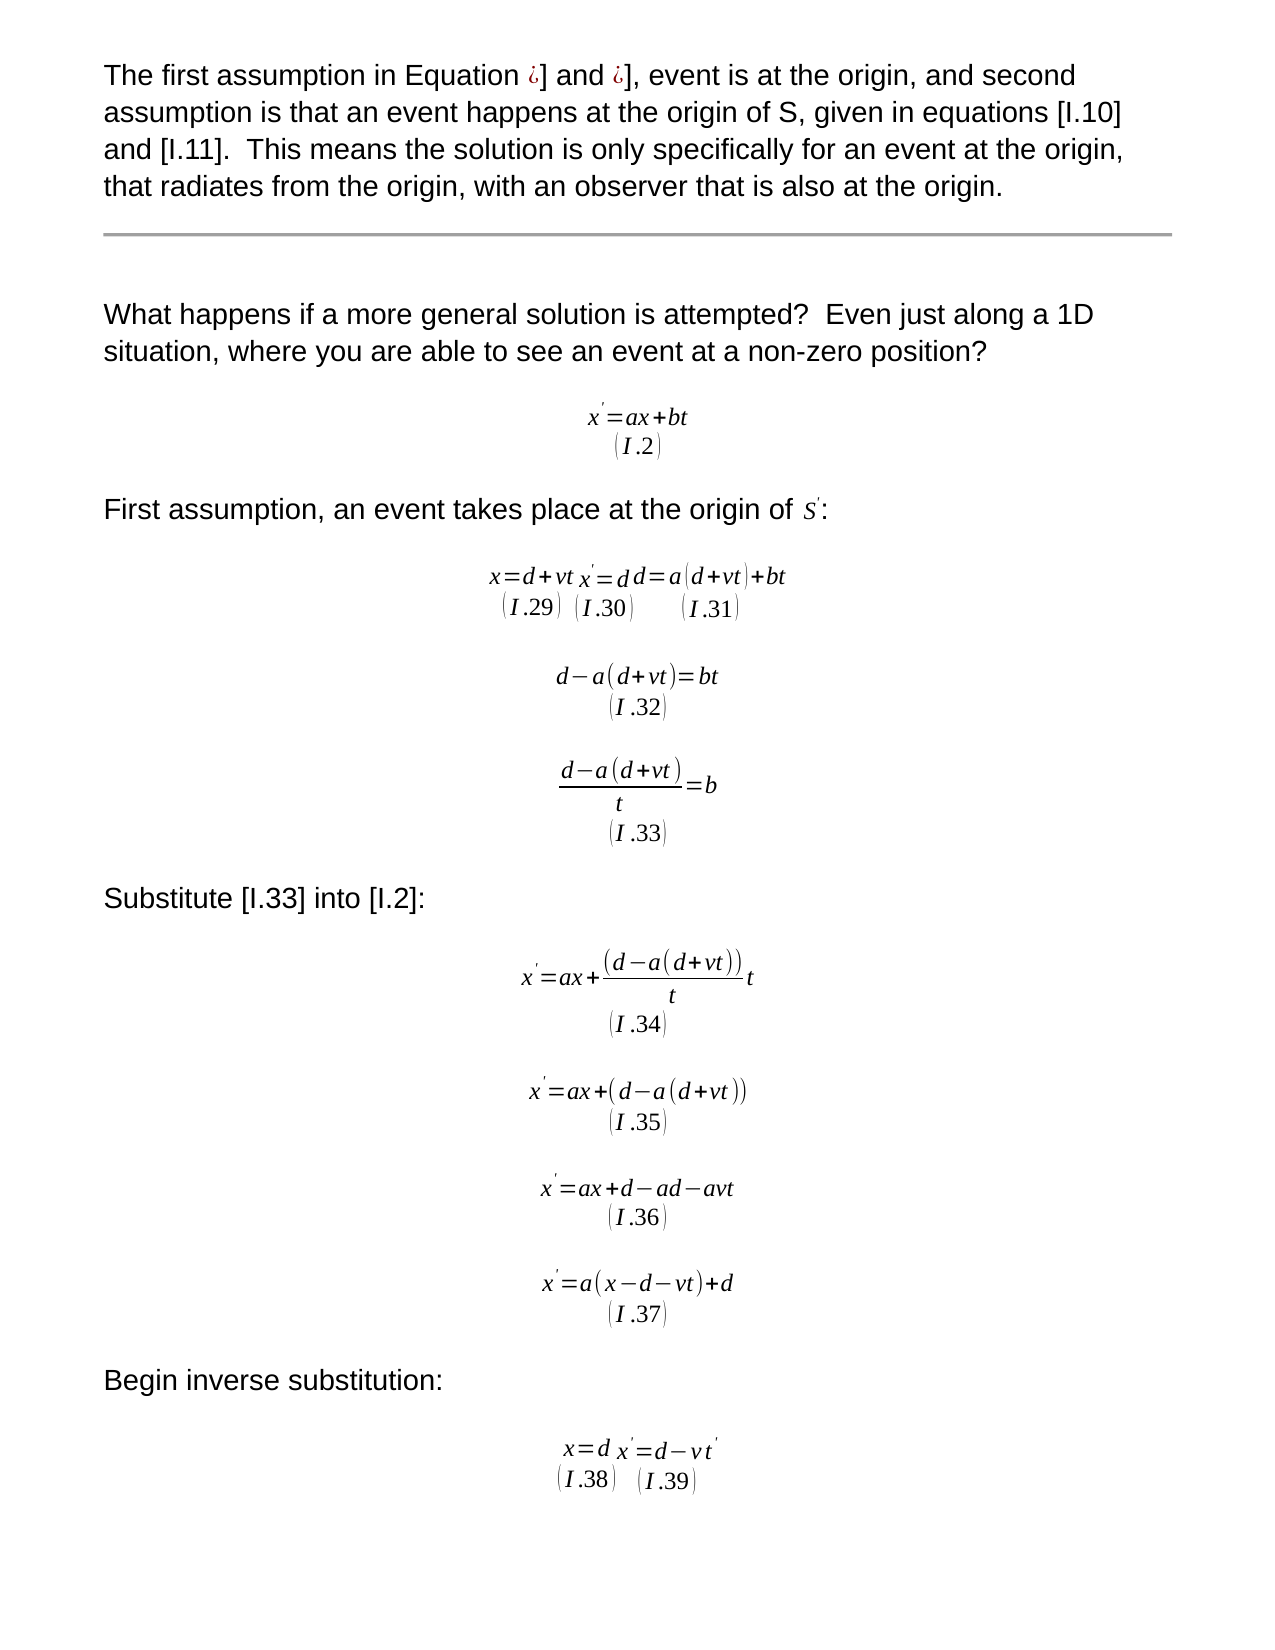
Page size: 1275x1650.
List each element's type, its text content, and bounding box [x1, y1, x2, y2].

text What happens if a more general solution is attempted? Even just along a 1D situation, where you are able to see an event at a non-zero position? [103, 297, 1172, 368]
text Substitute [I.33] into [I.2]: [103, 881, 1172, 914]
text Begin inverse substitution: [103, 1362, 1172, 1396]
text The first assumption in Equation ] and ], event is at the origin, and second assumption is that an event happens at the origin of S, given in equations [I.10] and [I.11]. This means the solution is only specifically for an event at the origin, that radiates from the origin, with an observer that is also at the origin. [103, 58, 1172, 202]
text First assumption, an event takes place at the origin of : [103, 492, 1172, 526]
